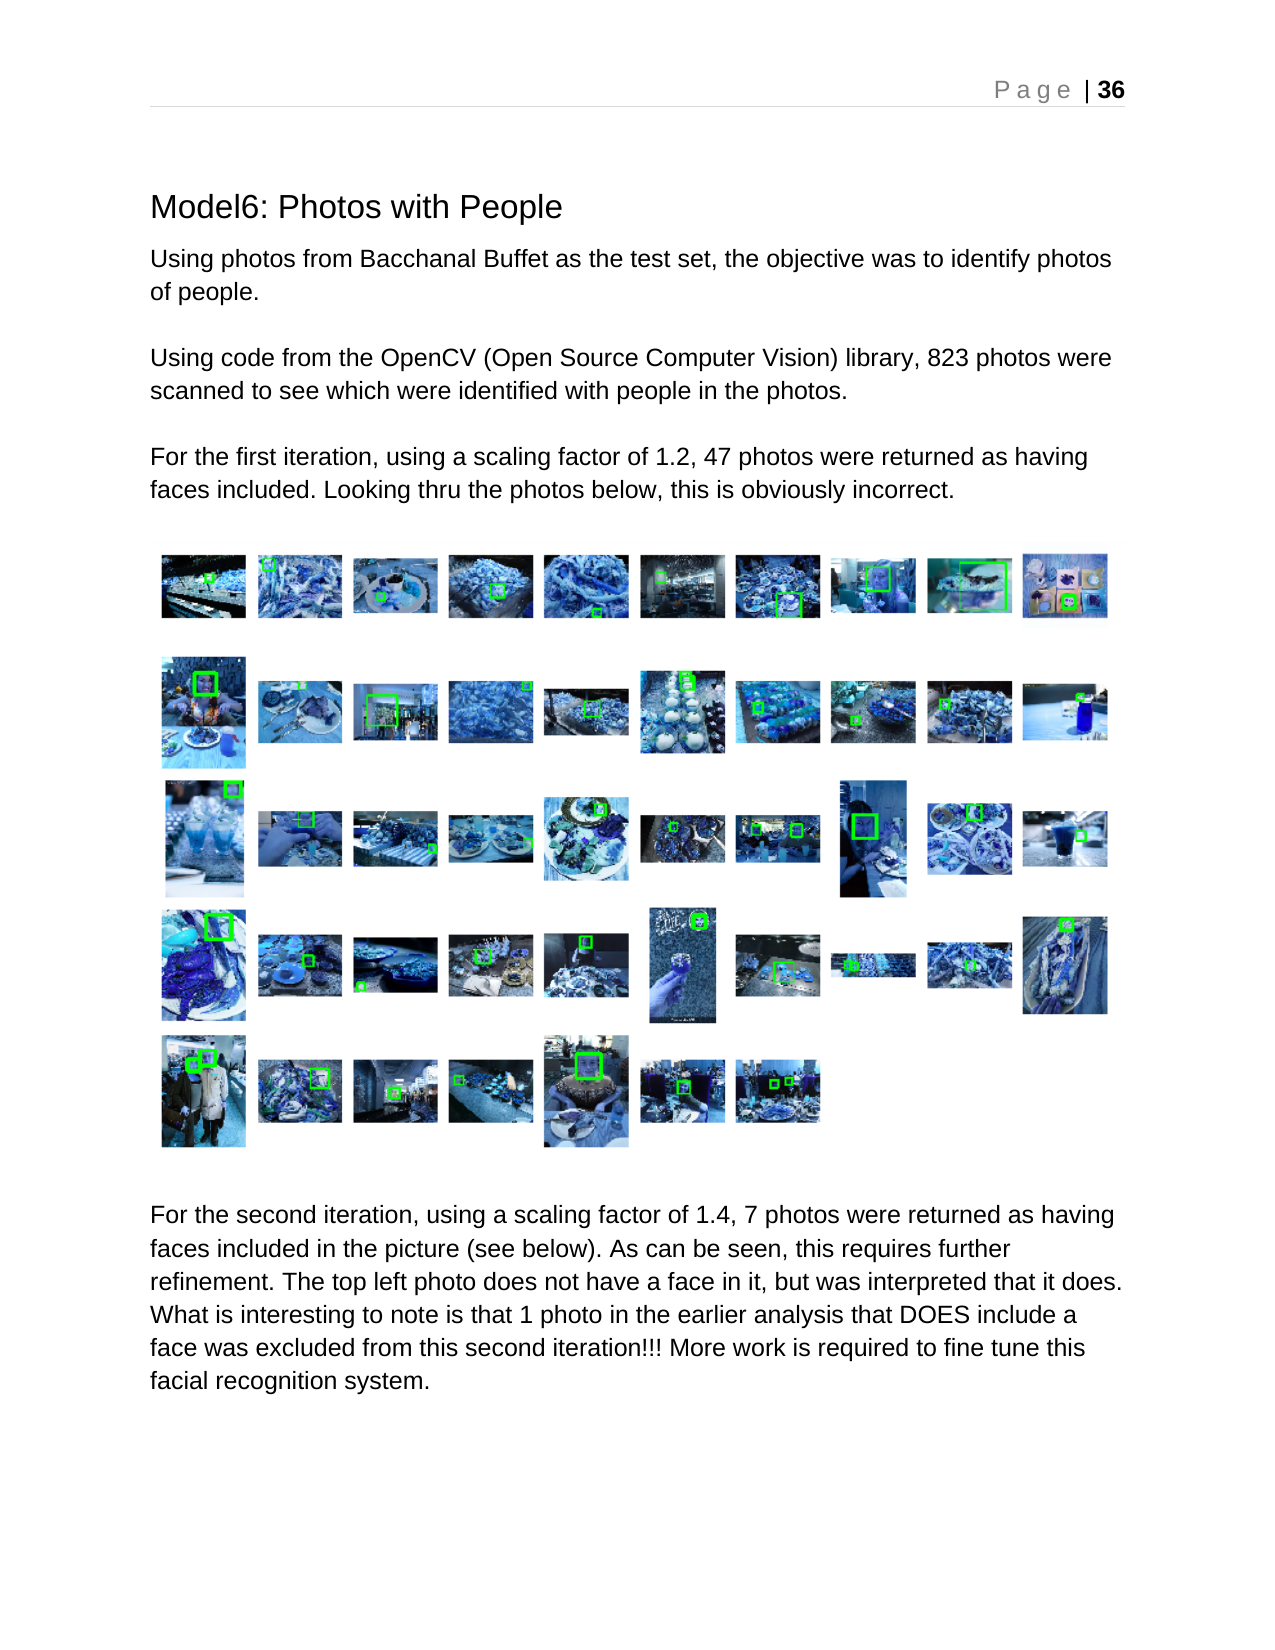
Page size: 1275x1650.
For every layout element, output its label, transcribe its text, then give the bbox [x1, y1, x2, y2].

text Using photos from Bacchanal Buffet as the test set, the objective was to identify photos of people. [150, 244, 1125, 306]
text Using code from the OpenCV (Open Source Computer Vision) library, 823 photos were scanned to see which were identified with people in the photos. [150, 343, 1125, 405]
subtitle Model6: Photos with People [150, 187, 1125, 226]
text For the first iteration, using a scaling factor of 1.2, 47 photos were returned as having faces included. Looking thru the photos below, this is obviously incorrect. [150, 442, 1125, 504]
picture [150, 541, 1125, 1164]
text For the second iteration, using a scaling factor of 1.4, 7 photos were returned as having faces included in the picture (see below). As can be seen, this requires further refinement. The top left photo does not have a face in it, but was interpreted that it does. What is interesting to note is that 1 photo in the earlier analysis that DOES include a face was excluded from this second iteration!!! More work is required to fine tune this facial recognition system. [150, 1201, 1125, 1394]
